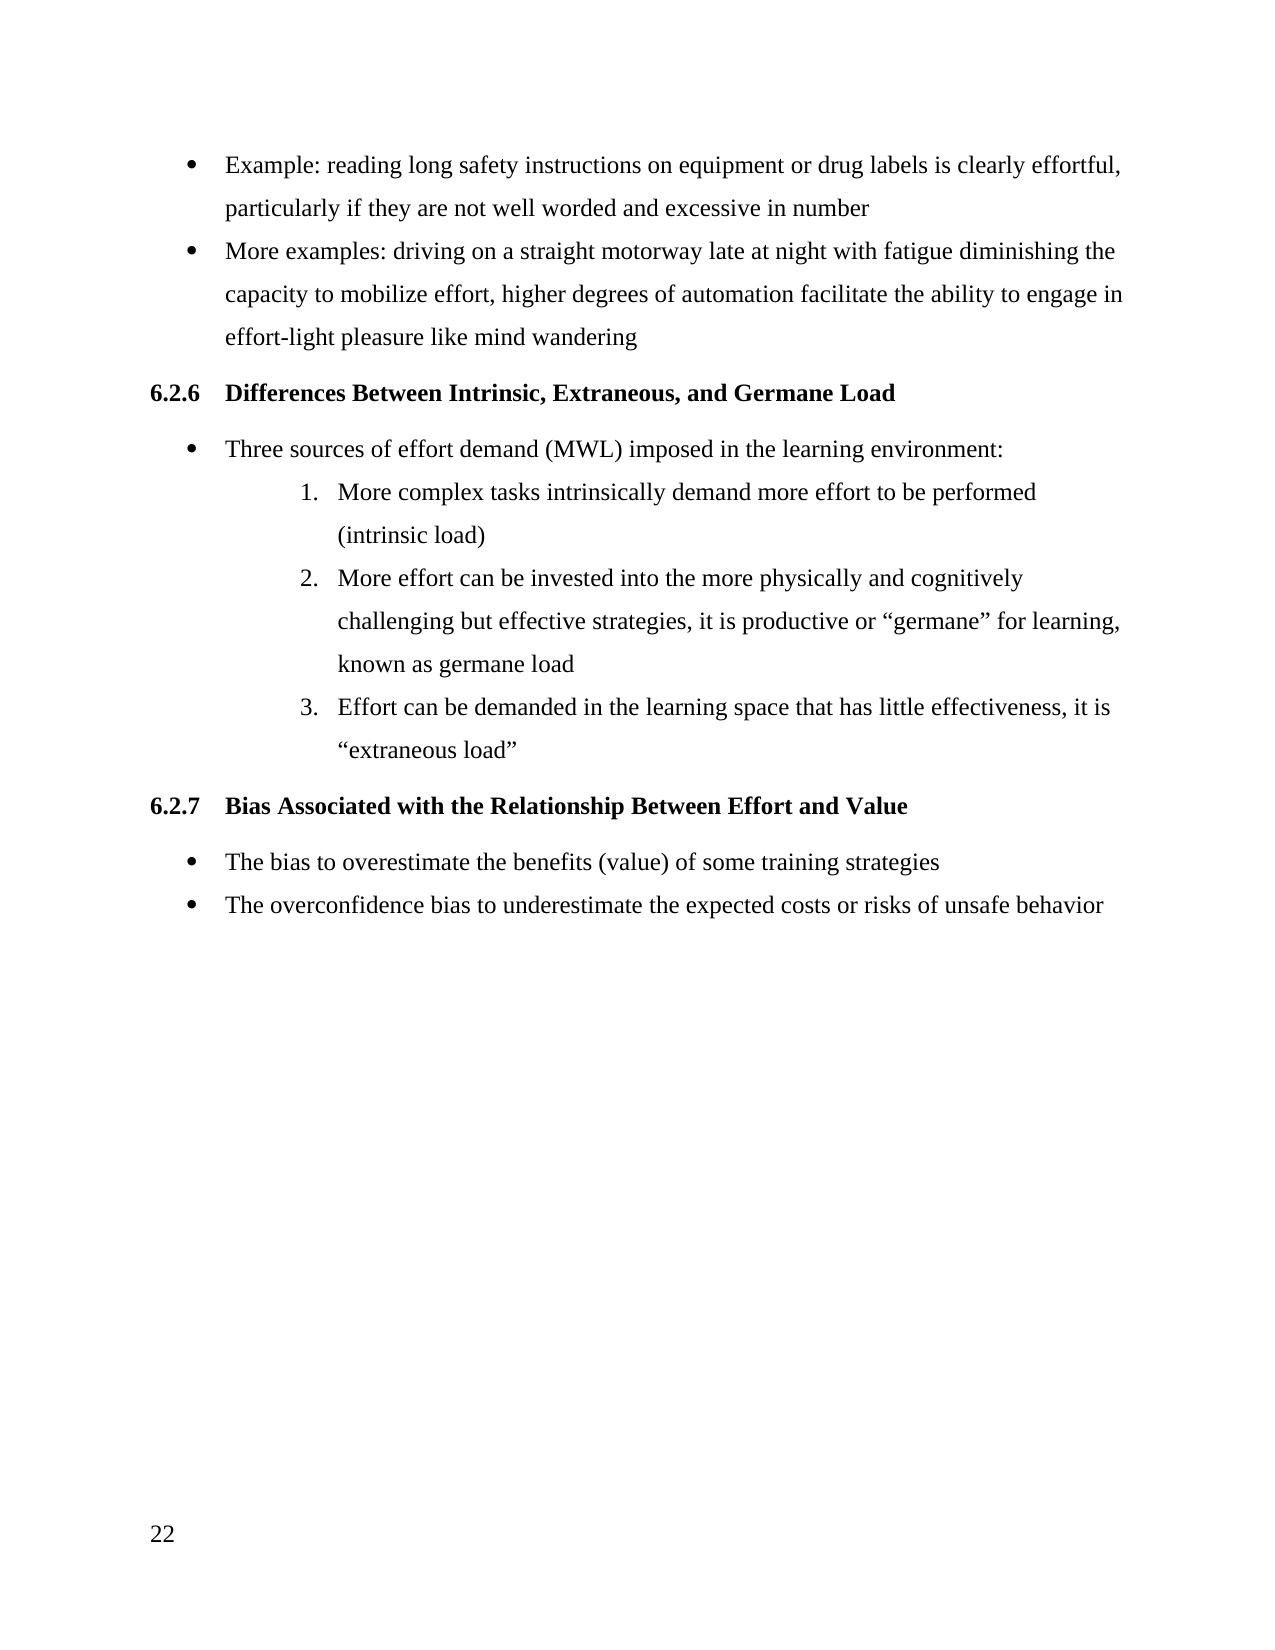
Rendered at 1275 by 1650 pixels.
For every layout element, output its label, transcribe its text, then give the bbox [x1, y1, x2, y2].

list The bias to overestimate the benefits (value) of some training strategies [187, 847, 1125, 876]
list Three sources of effort demand (MWL) imposed in the learning environment: [187, 434, 1125, 462]
subtitle Bias Associated with the Relationship Between Effort and Value [150, 791, 1125, 820]
list More effort can be invested into the more physically and cognitively challenging but effective strategies, it is productive or “germane” for learning, known as germane load [300, 563, 1125, 678]
subtitle Differences Between Intrinsic, Extraneous, and Germane Load [150, 378, 1125, 407]
list Example: reading long safety instructions on equipment or drug labels is clearly effortful, particularly if they are not well worded and excessive in number [187, 150, 1125, 222]
list More complex tasks intrinsically demand more effort to be performed (intrinsic load) [300, 477, 1125, 549]
list Effort can be demanded in the learning space that has little effectiveness, it is “extraneous load” [300, 692, 1125, 764]
list More examples: driving on a straight motorway late at night with fatigue diminishing the capacity to mobilize effort, higher degrees of automation facilitate the ability to engage in effort-light pleasure like mind wandering [187, 236, 1125, 351]
list The overconfidence bias to underestimate the expected costs or risks of unsafe behavior [187, 890, 1125, 919]
